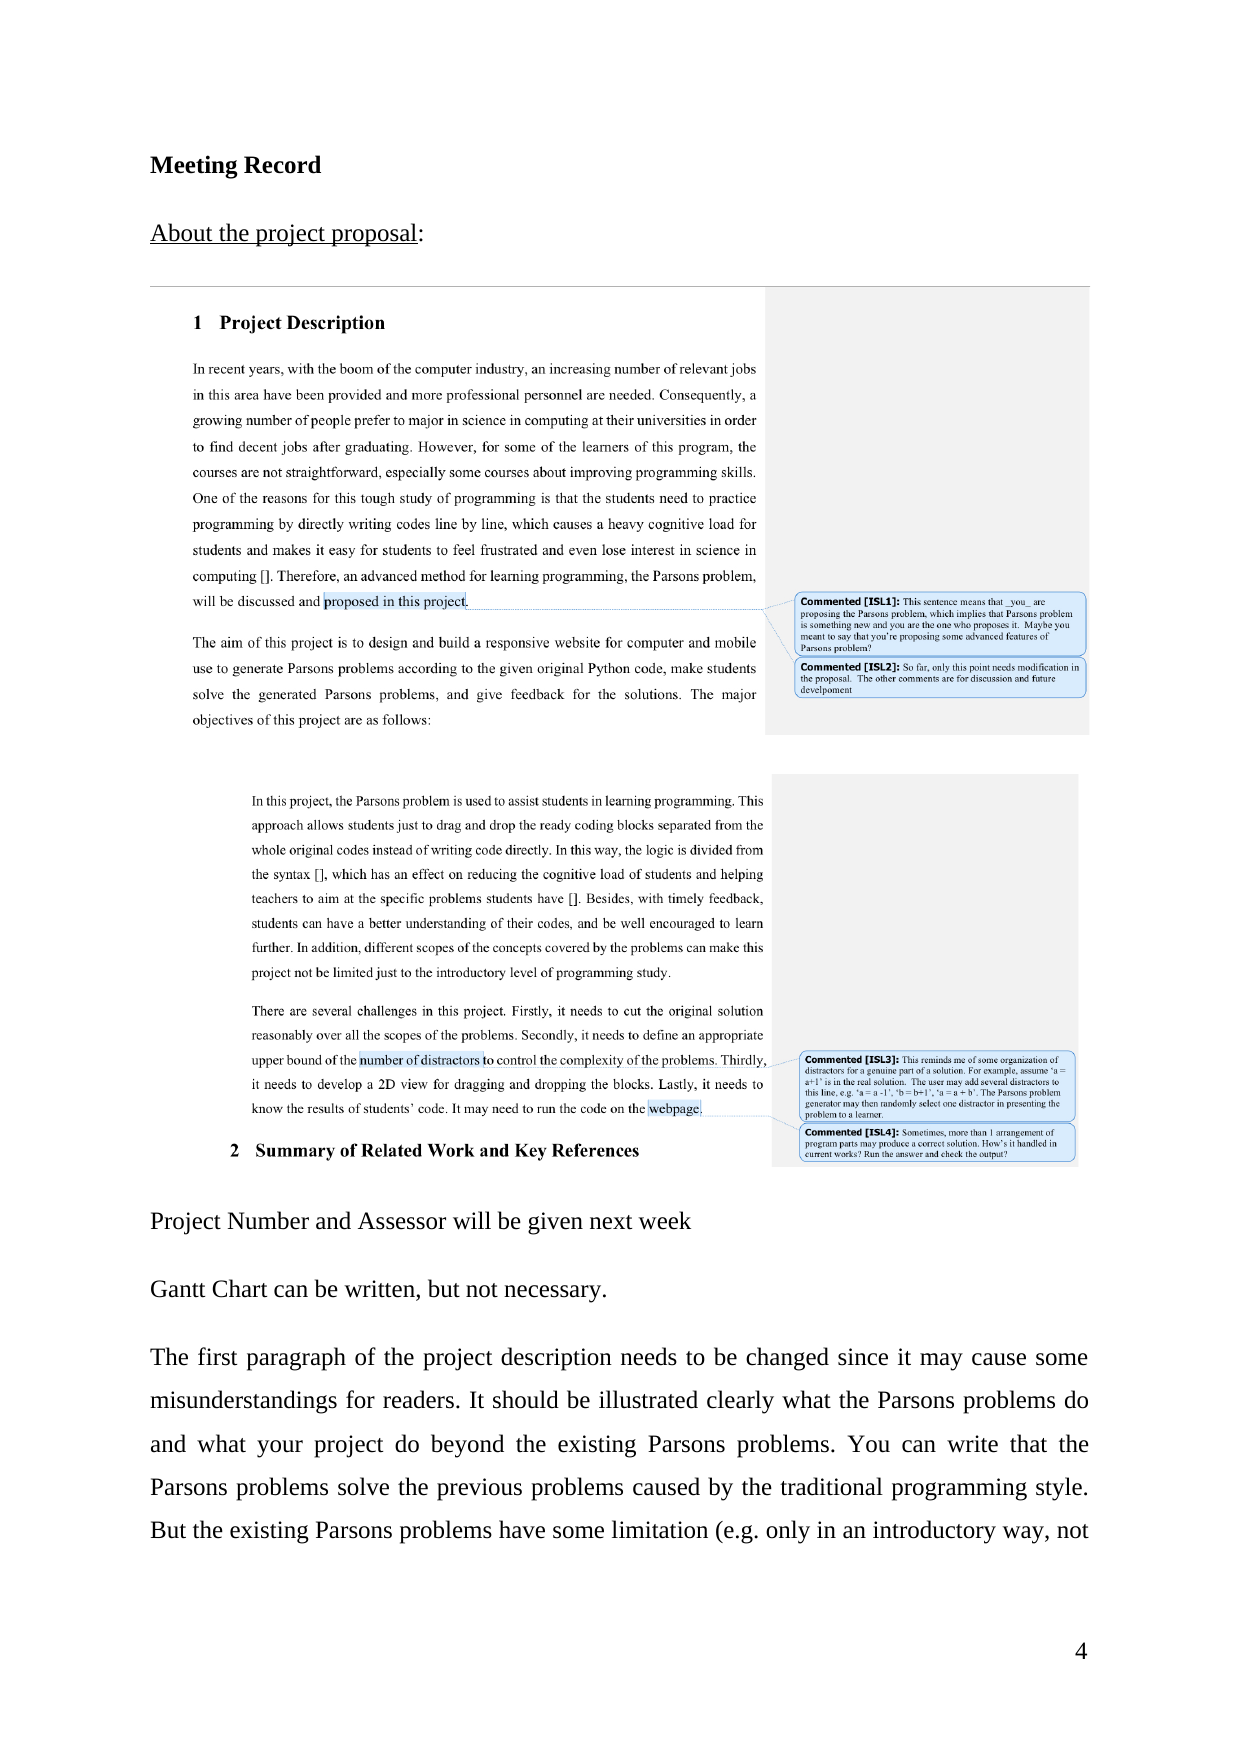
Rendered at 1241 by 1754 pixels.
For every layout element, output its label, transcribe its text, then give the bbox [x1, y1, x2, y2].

picture [150, 774, 1091, 1167]
picture [150, 286, 1091, 735]
text Meeting Record [150, 150, 1090, 179]
text Gantt Chart can be written, but not necessary. [150, 1274, 1090, 1303]
text About the project proposal: [150, 218, 1090, 247]
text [150, 1342, 1090, 1544]
text Project Number and Assessor will be given next week [150, 1206, 1090, 1235]
